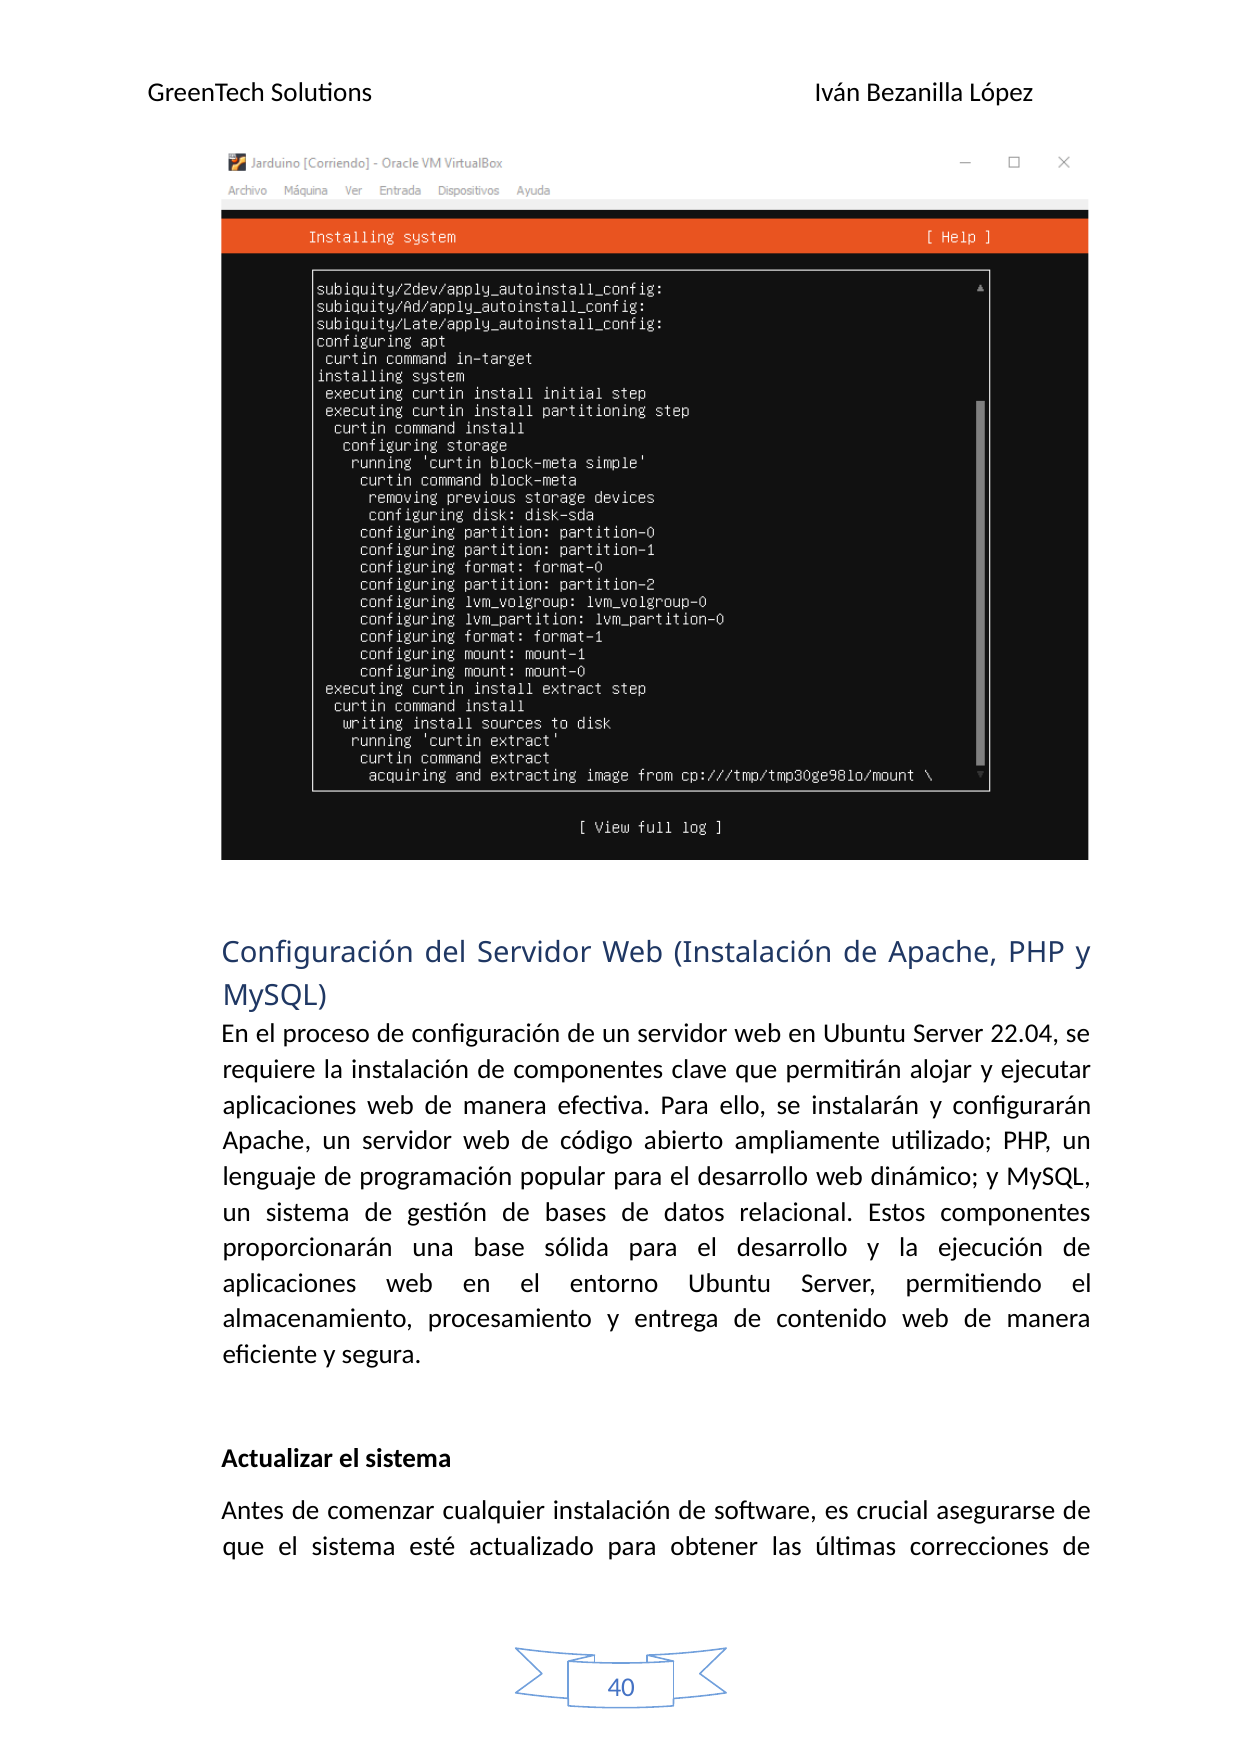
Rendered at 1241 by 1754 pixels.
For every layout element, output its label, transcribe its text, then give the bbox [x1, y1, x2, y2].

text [221, 1493, 1092, 1562]
picture [221, 147, 1089, 860]
subtitle Configuración del Servidor Web (Instalación de Apache, PHP y MySQL) [221, 931, 1092, 1013]
text En el proceso de configuración de un servidor web en Ubuntu Server 22.04, se requiere la instalación de componentes clave que permitirán alojar y ejecutar aplicaciones web de manera efectiva. Para ello, se instalarán y configurarán Apache, un servidor web de código abierto ampliamente utilizado; PHP, un lenguaje de programación popular para el desarrollo web dinámico; y MySQL, un sistema de gestión de bases de datos relacional. Estos componentes proporcionarán una base sólida para el desarrollo y la ejecución de aplicaciones web en el entorno Ubuntu Server, permitiendo el almacenamiento, procesamiento y entrega de contenido web de manera eficiente y segura. [221, 1017, 1092, 1370]
text Actualizar el sistema [221, 1441, 1092, 1474]
